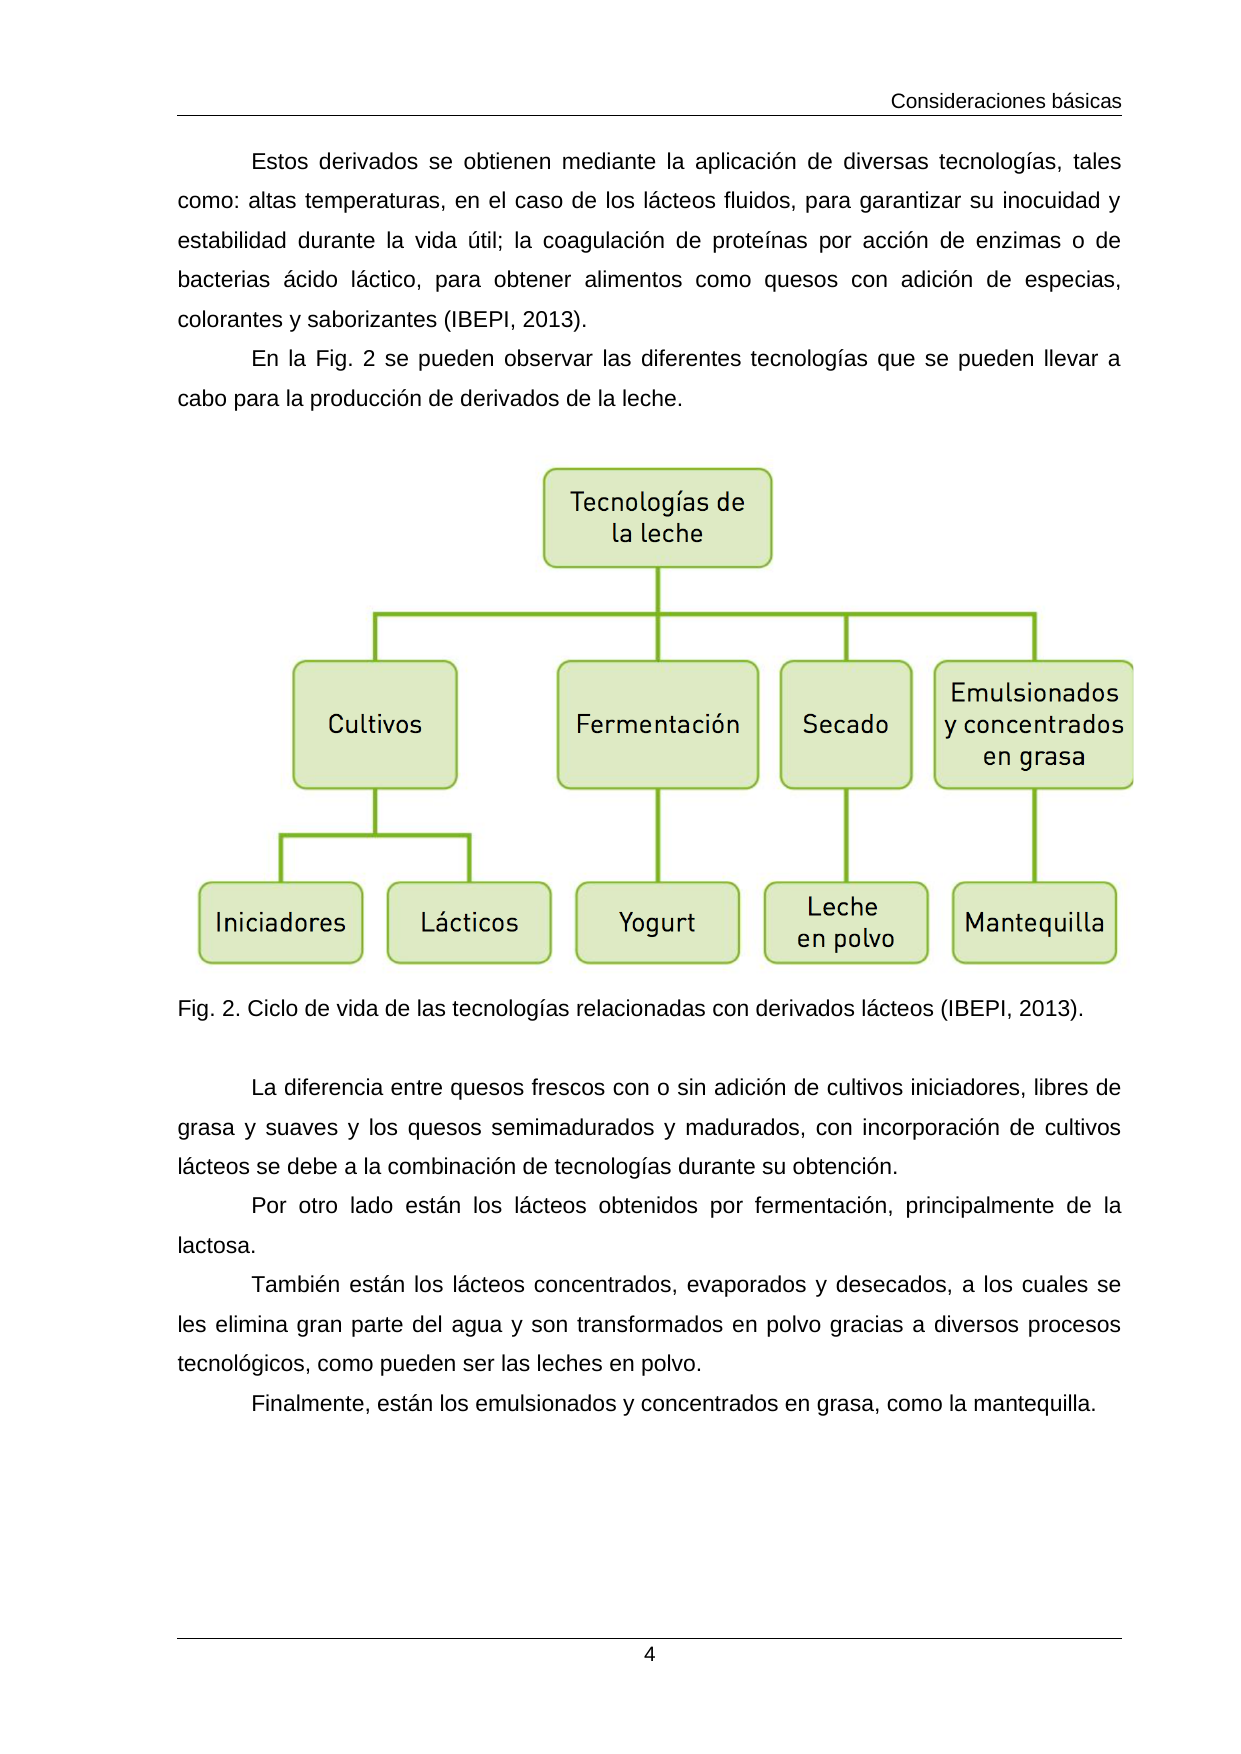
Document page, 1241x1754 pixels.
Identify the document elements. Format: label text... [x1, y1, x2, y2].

list En la Fig. 2 se pueden observar las diferentes tecnologías que se pueden llevar a cabo para la producción de derivados de la leche. [177, 345, 1122, 411]
text Por otro lado están los lácteos obtenidos por fermentación, principalmente de la lactosa. [177, 1192, 1122, 1258]
text También están los lácteos concentrados, evaporados y desecados, a los cuales se les elimina gran parte del agua y son transformados en polvo gracias a diversos procesos tecnológicos, como pueden ser las leches en polvo. [177, 1271, 1122, 1377]
picture [177, 452, 1134, 981]
text Fig. 2. Ciclo de vida de las tecnologías relacionadas con derivados lácteos (IBEPI, 2013). [177, 995, 1122, 1021]
list Estos derivados se obtienen mediante la aplicación de diversas tecnologías, tales como: altas temperaturas, en el caso de los lácteos fluidos, para garantizar su inocuidad y estabilidad durante la vida útil; la coagulación de proteínas por acción de enzimas o de bacterias ácido láctico, para obtener alimentos como quesos con adición de especias, colorantes y saborizantes (IBEPI, 2013). [177, 148, 1122, 332]
text La diferencia entre quesos frescos con o sin adición de cultivos iniciadores, libres de grasa y suaves y los quesos semimadurados y madurados, con incorporación de cultivos lácteos se debe a la combinación de tecnologías durante su obtención. [177, 1074, 1122, 1179]
text Finalmente, están los emulsionados y concentrados en grasa, como la mantequilla. [177, 1390, 1122, 1416]
